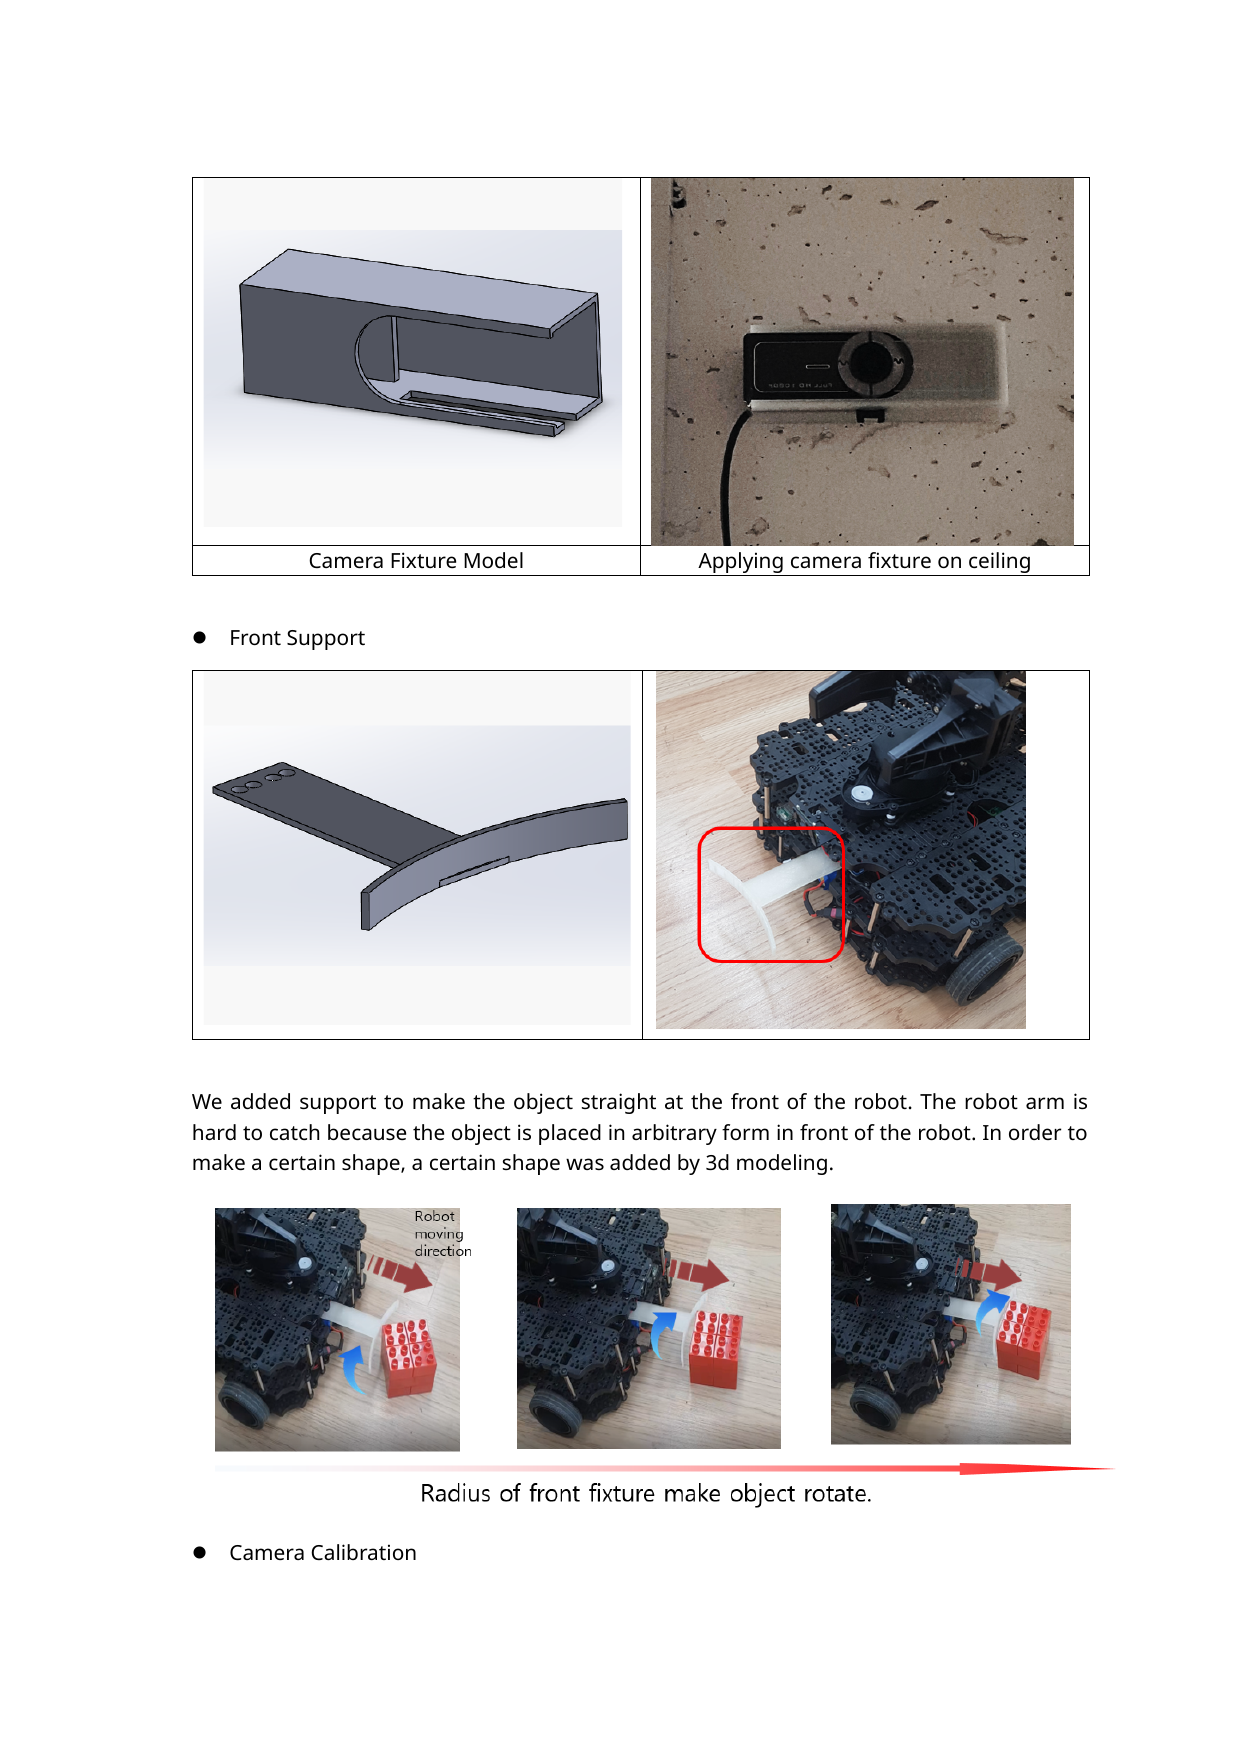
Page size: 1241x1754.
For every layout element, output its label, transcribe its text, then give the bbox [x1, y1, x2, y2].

picture [203, 671, 631, 1025]
table_cell Applying camera fixture on ceiling [641, 546, 1089, 575]
picture [191, 1195, 1132, 1520]
table_cell [193, 178, 640, 545]
table_header [643, 671, 1089, 1039]
picture [203, 178, 623, 527]
list Front Support [192, 623, 1090, 651]
text We added support to make the object straight at the front of the robot. The robot arm is hard to catch because the object is placed in arbitrary form in front of the robot. In order to make a certain shape, a certain shape was added by 3d modeling. [192, 1087, 1090, 1177]
table_cell Camera Fixture Model [193, 546, 640, 575]
picture [654, 671, 1030, 1030]
list Camera Calibration [192, 1538, 1090, 1566]
table_header [193, 671, 642, 1039]
table_cell [641, 178, 651, 545]
table_cell [1074, 178, 1089, 545]
picture [651, 178, 1074, 546]
